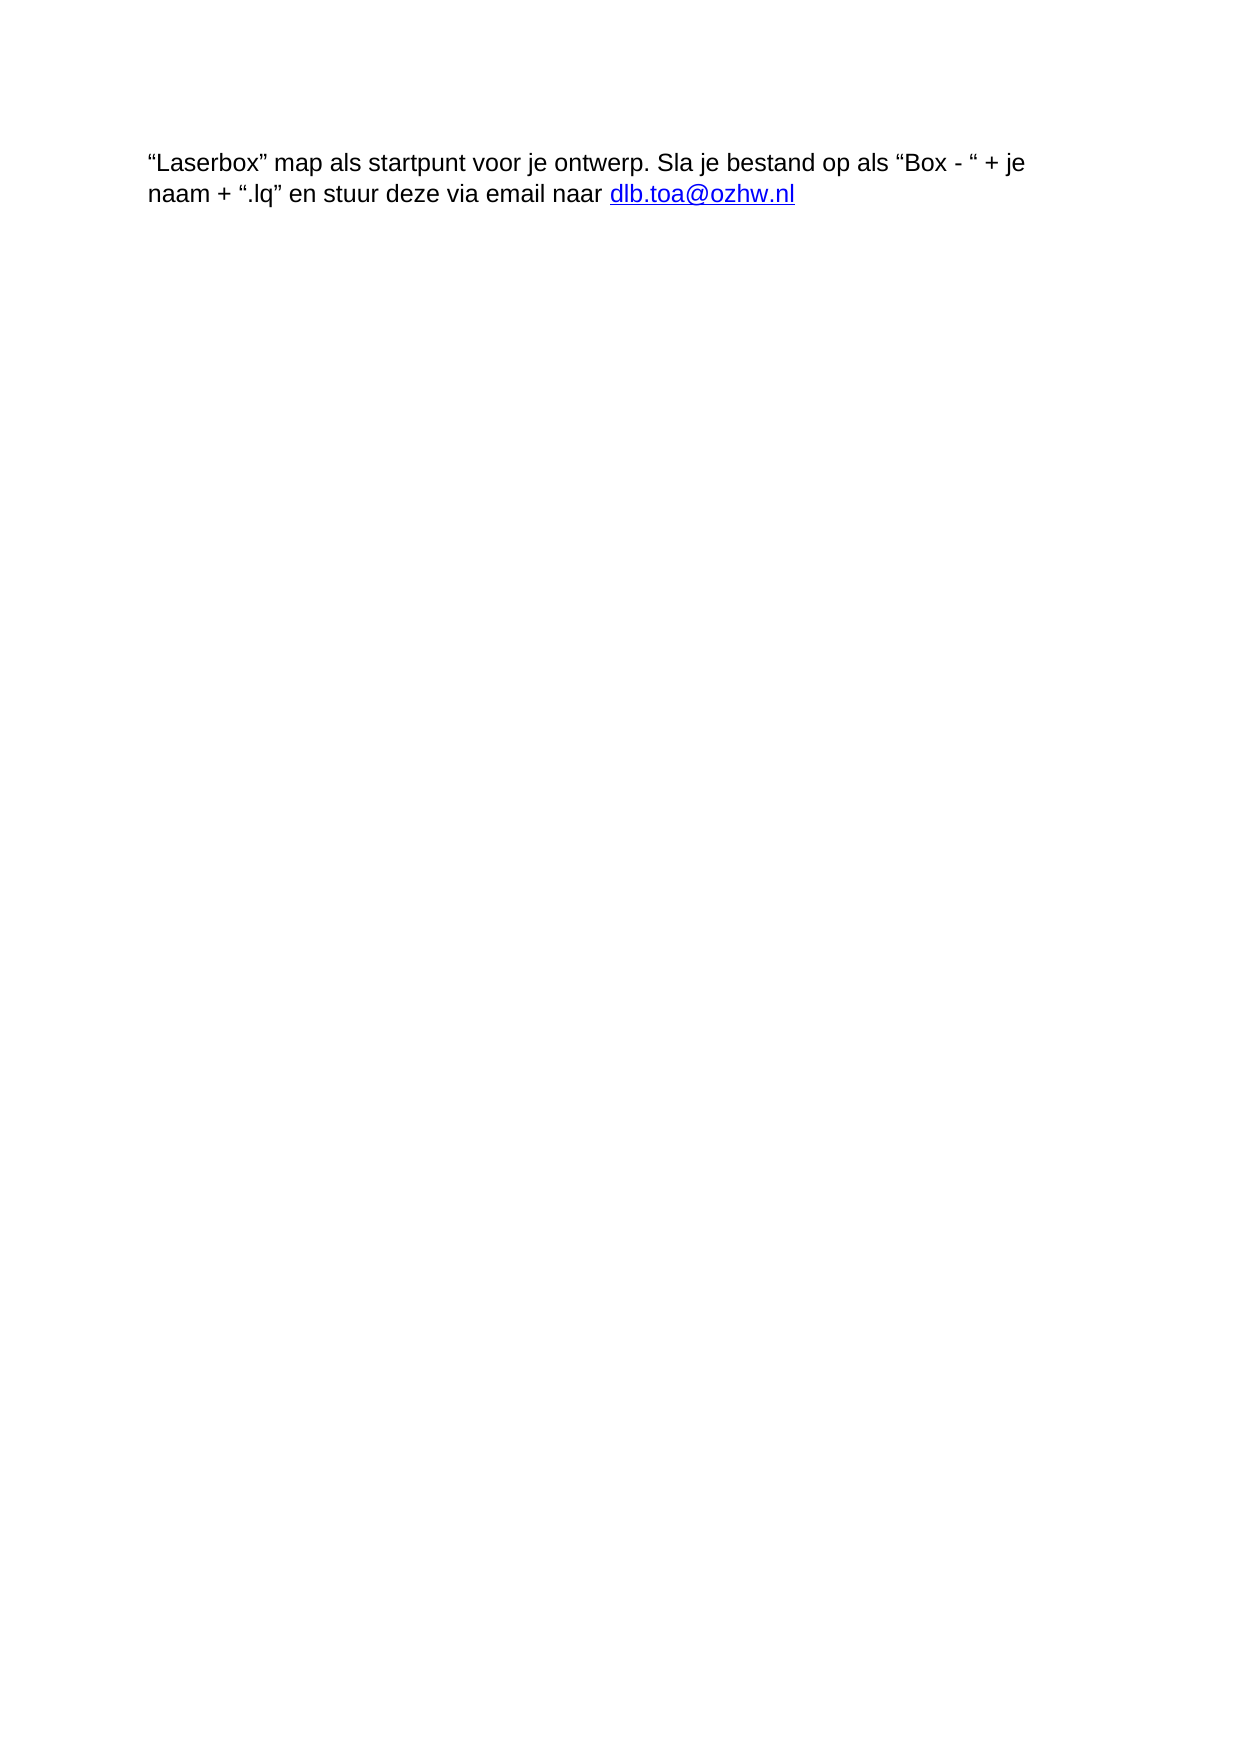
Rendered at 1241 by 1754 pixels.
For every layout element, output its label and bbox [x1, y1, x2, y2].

text [148, 148, 1093, 208]
